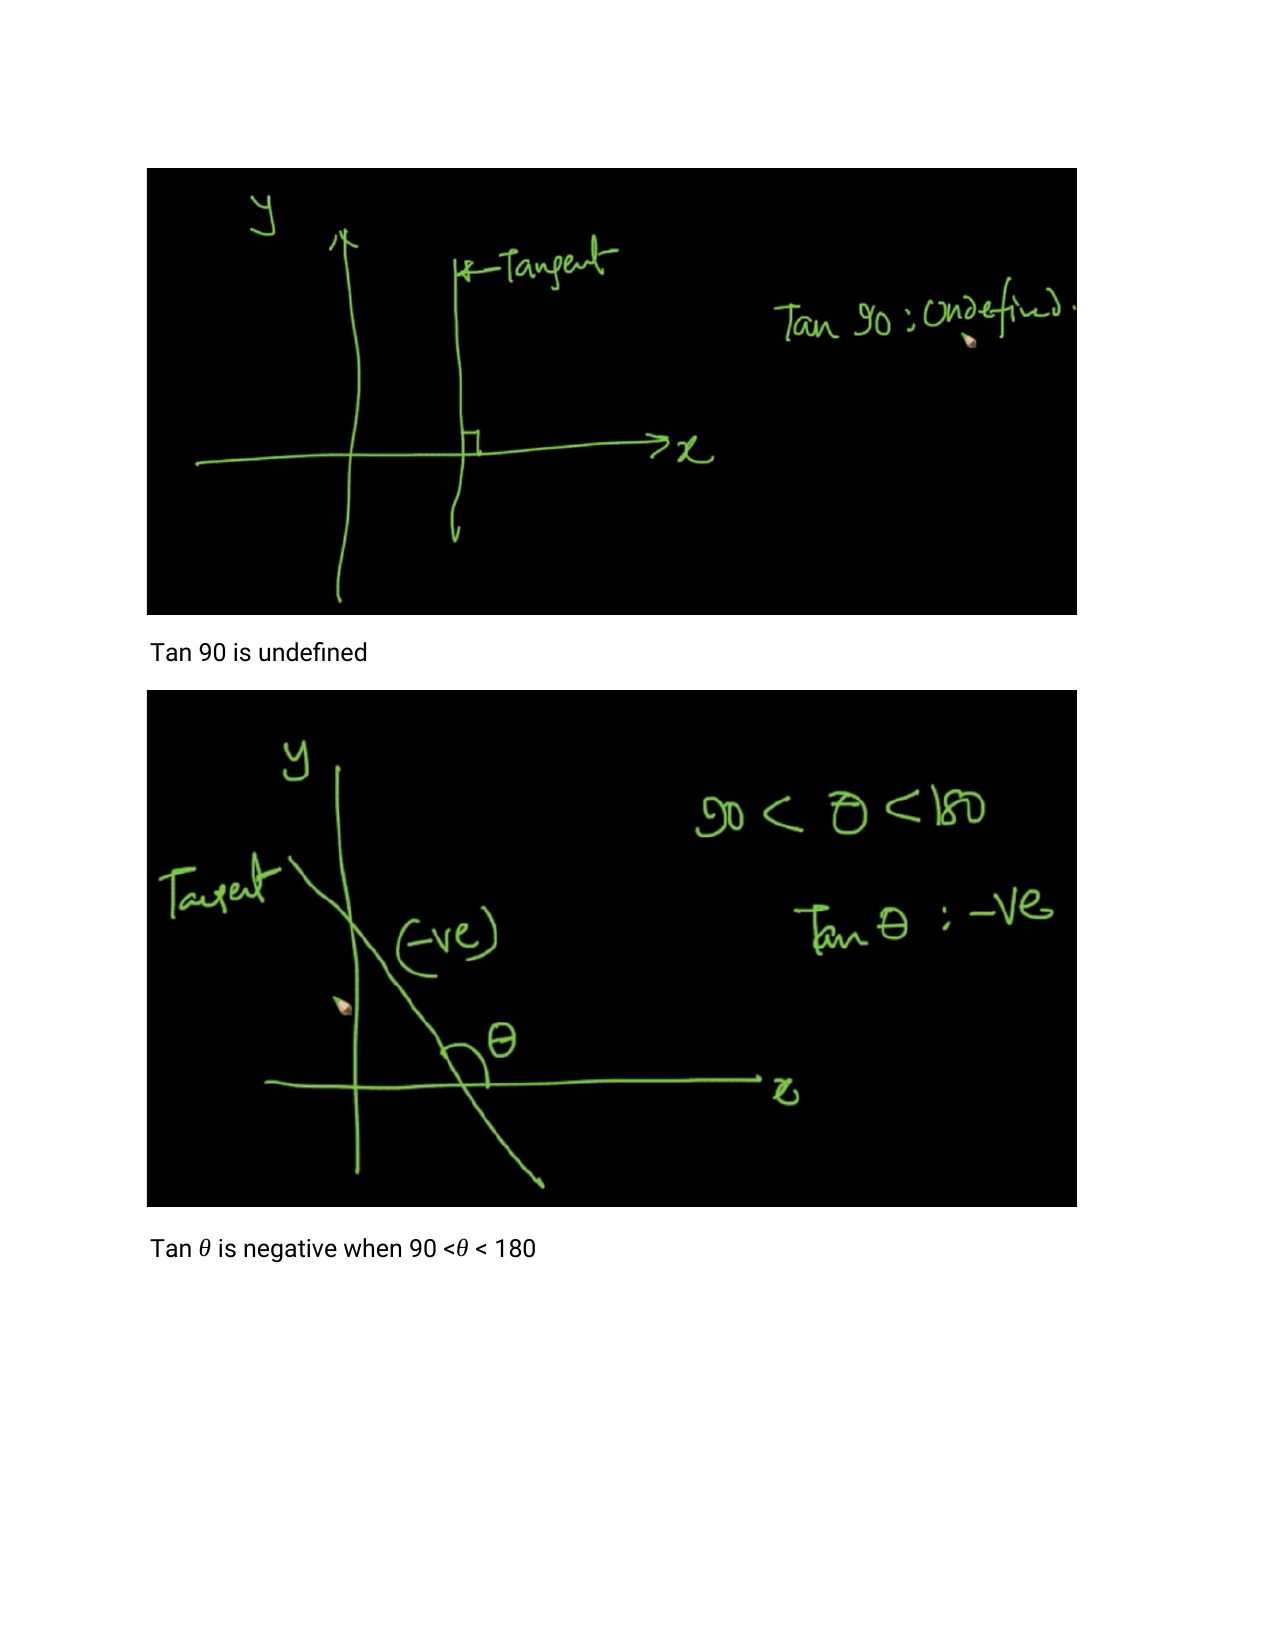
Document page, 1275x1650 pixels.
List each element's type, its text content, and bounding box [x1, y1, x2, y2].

picture [146, 168, 1077, 615]
picture [146, 690, 1077, 1207]
